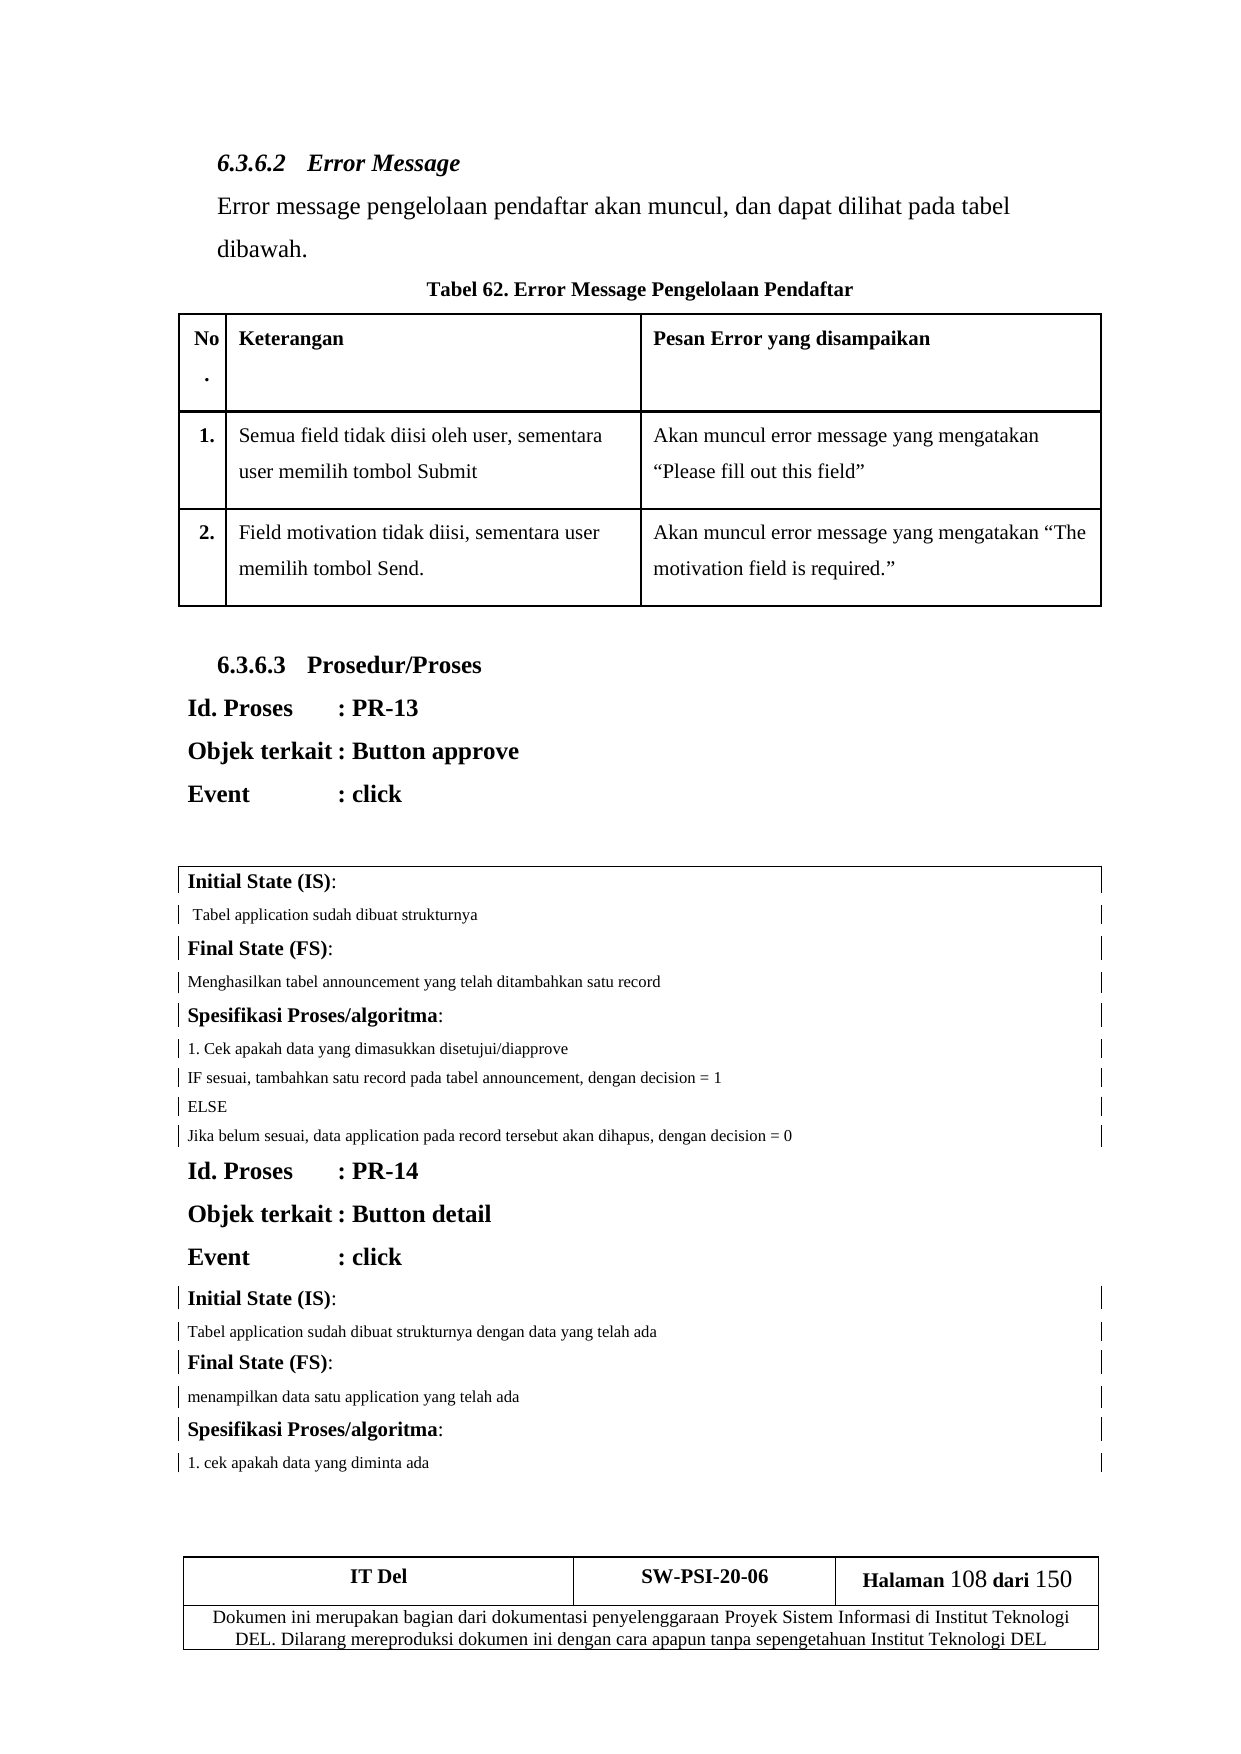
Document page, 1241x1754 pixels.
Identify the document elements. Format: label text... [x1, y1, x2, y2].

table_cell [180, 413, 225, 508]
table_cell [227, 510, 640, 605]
text Final State (FS): [179, 1350, 1101, 1374]
text Tabel 62. Error Message Pengelolaan Pendaftar [187, 277, 1092, 301]
text 1. Cek apakah data yang dimasukkan disetujui/diapprove [179, 1039, 1101, 1058]
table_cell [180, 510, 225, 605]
text Menghasilkan tabel announcement yang telah ditambahkan satu record [179, 972, 1101, 993]
text Event : click [187, 779, 1092, 808]
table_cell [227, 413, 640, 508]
text Initial State (IS): [179, 867, 1101, 893]
text Spesifikasi Proses/algoritma: [179, 1417, 1101, 1441]
text 1. cek apakah data yang diminta ada [179, 1453, 1101, 1472]
subtitle Prosedur/Proses [217, 650, 1092, 679]
text ELSE [179, 1097, 1101, 1116]
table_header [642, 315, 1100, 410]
text Tabel application sudah dibuat strukturnya dengan data yang telah ada [179, 1322, 1101, 1341]
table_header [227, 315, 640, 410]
text Tabel application sudah dibuat strukturnya [179, 905, 1101, 924]
text Spesifikasi Proses/algoritma: [179, 1003, 1101, 1027]
text Objek terkait : Button approve [187, 736, 1092, 765]
text Jika belum sesuai, data application pada record tersebut akan dihapus, dengan decision = 0 [179, 1125, 1101, 1147]
text Initial State (IS): [179, 1286, 1101, 1309]
subtitle Error Message [217, 148, 1092, 176]
text IF sesuai, tambahkan satu record pada tabel announcement, dengan decision = 1 [179, 1068, 1101, 1087]
text Objek terkait : Button detail [187, 1199, 1092, 1228]
text Id. Proses : PR-13 [187, 693, 1092, 722]
text Error message pengelolaan pendaftar akan muncul, dan dapat dilihat pada tabel dibawah. [217, 191, 1092, 263]
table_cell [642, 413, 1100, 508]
text Final State (FS): [179, 936, 1101, 960]
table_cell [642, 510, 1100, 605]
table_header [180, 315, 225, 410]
text Id. Proses : PR-14 [187, 1156, 1092, 1185]
text menampilkan data satu application yang telah ada [179, 1386, 1101, 1408]
text Event : click [187, 1242, 1092, 1271]
